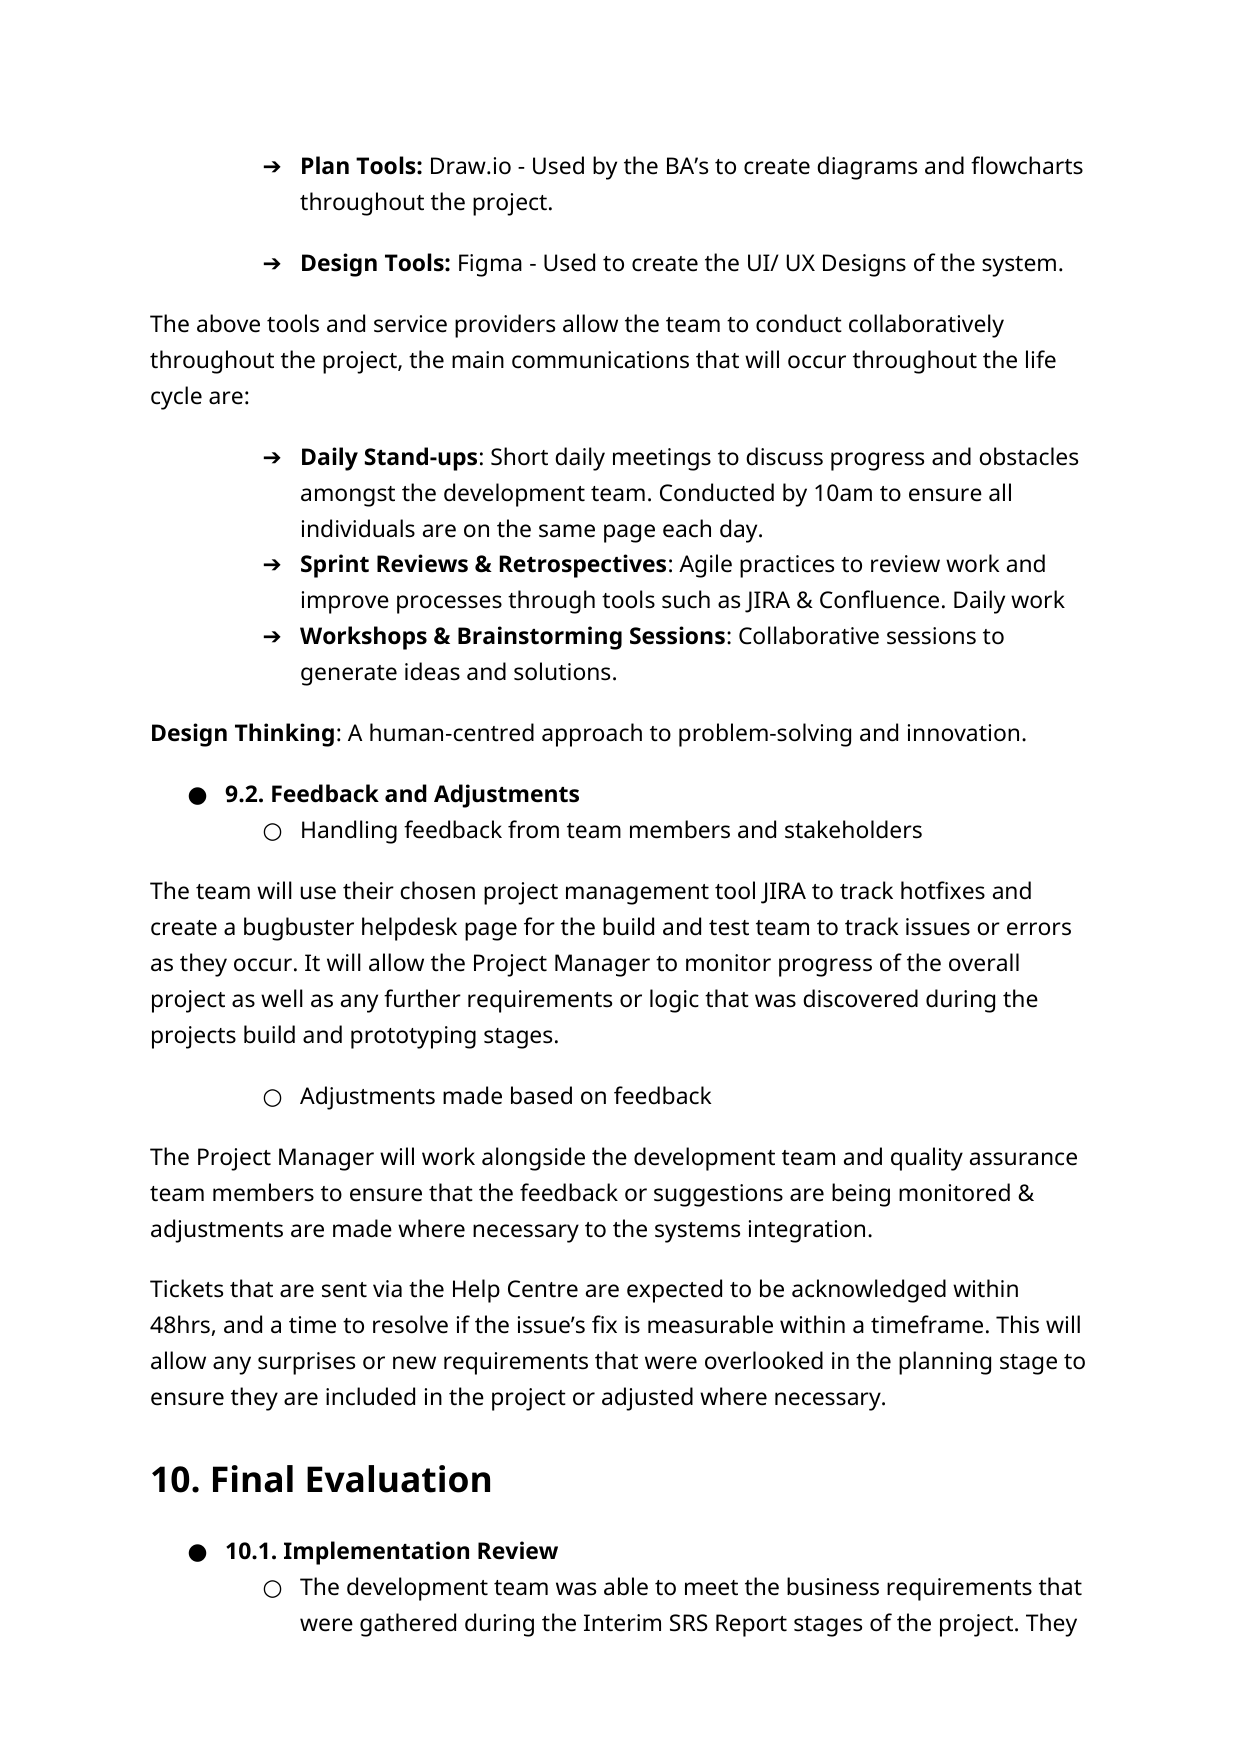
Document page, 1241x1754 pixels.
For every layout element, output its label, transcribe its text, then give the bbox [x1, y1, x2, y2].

list Workshops & Brainstorming Sessions: Collaborative sessions to generate ideas and solutions. [262, 620, 1090, 687]
list Adjustments made based on feedback [262, 1080, 1090, 1111]
list 10.1. Implementation Review [187, 1535, 1090, 1566]
list Design Tools: Figma - Used to create the UI/ UX Designs of the system. [262, 247, 1090, 278]
subtitle 10. Final Evaluation [150, 1455, 1090, 1503]
text The above tools and service providers allow the team to conduct collaboratively throughout the project, the main communications that will occur throughout the life cycle are: [150, 308, 1090, 411]
list Daily Stand-ups: Short daily meetings to discuss progress and obstacles amongst the development team. Conducted by 10am to ensure all individuals are on the same page each day. [262, 441, 1090, 544]
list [262, 1571, 1090, 1638]
list Sprint Reviews & Retrospectives: Agile practices to review work and improve processes through tools such as JIRA & Confluence. Daily work [262, 548, 1090, 616]
text Design Thinking: A human-centred approach to problem-solving and innovation. [150, 717, 1090, 748]
list Plan Tools: Draw.io - Used by the BA’s to create diagrams and flowcharts throughout the project. [262, 150, 1090, 217]
list Handling feedback from team members and stakeholders [262, 814, 1090, 845]
list 9.2. Feedback and Adjustments [187, 778, 1090, 809]
text The Project Manager will work alongside the development team and quality assurance team members to ensure that the feedback or suggestions are being monitored & adjustments are made where necessary to the systems integration. [150, 1141, 1090, 1244]
text The team will use their chosen project management tool JIRA to track hotfixes and create a bugbuster helpdesk page for the build and test team to track issues or errors as they occur. It will allow the Project Manager to monitor progress of the overall project as well as any further requirements or logic that was discovered during the projects build and prototyping stages. [150, 875, 1090, 1050]
text Tickets that are sent via the Help Centre are expected to be acknowledged within 48hrs, and a time to resolve if the issue’s fix is measurable within a timeframe. This will allow any surprises or new requirements that were overlooked in the planning stage to ensure they are included in the project or adjusted where necessary. [150, 1273, 1090, 1412]
